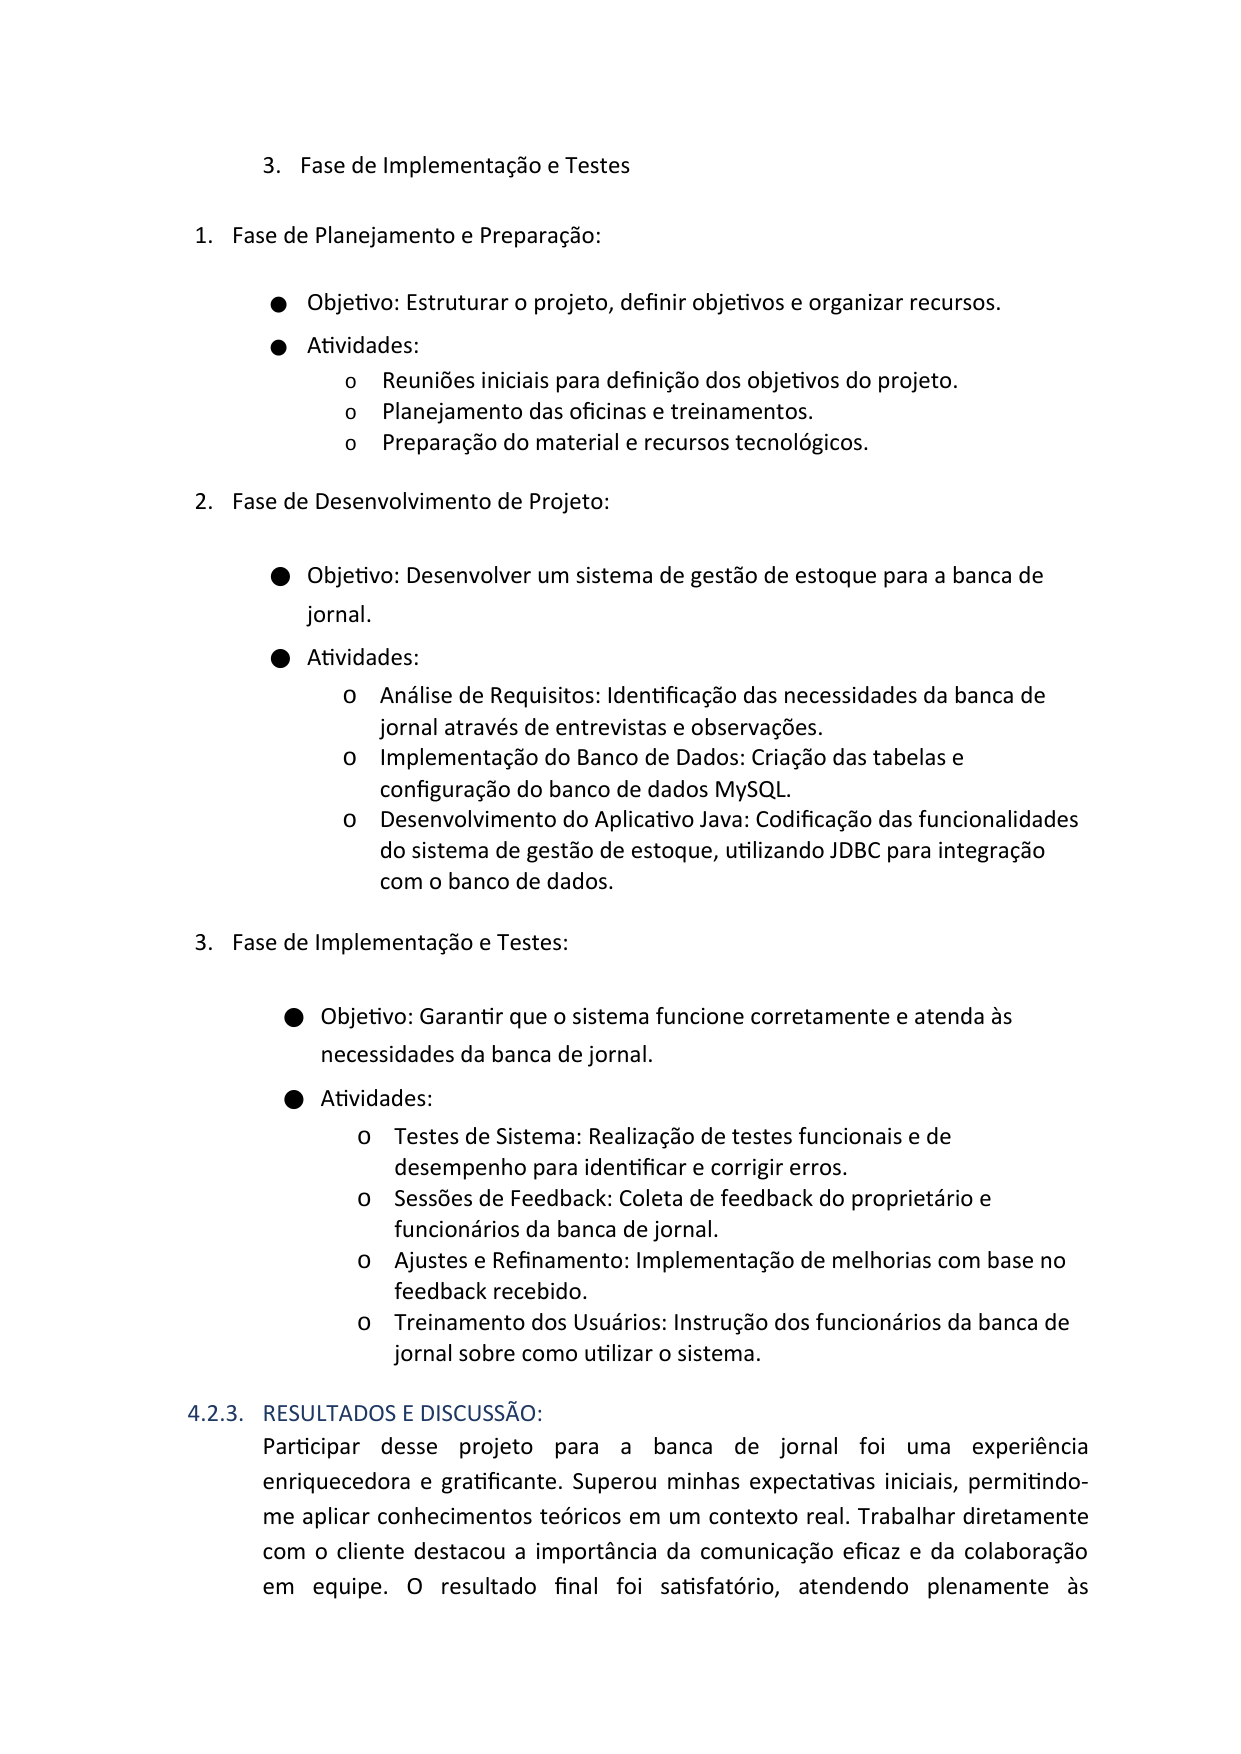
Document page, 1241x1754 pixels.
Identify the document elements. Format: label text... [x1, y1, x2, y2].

list Testes de Sistema: Realização de testes funcionais e de desempenho para identificar e corrigir erros. [357, 1121, 1090, 1182]
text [262, 1430, 1090, 1601]
list Desenvolvimento do Aplicativo Java: Codificação das funcionalidades do sistema de gestão de estoque, utilizando JDBC para integração com o banco de dados. [342, 804, 1090, 896]
list Preparação do material e recursos tecnológicos. [344, 426, 1090, 457]
list Reuniões iniciais para definição dos objetivos do projeto. [344, 365, 1090, 396]
list Fase de Desenvolvimento de Projeto: [194, 486, 1090, 516]
list Fase de Planejamento e Preparação: [194, 220, 1090, 251]
list Ajustes e Refinamento: Implementação de melhorias com base no feedback recebido. [357, 1244, 1090, 1306]
list Objetivo: Garantir que o sistema funcione corretamente e atenda às necessidades da banca de jornal. [283, 988, 1090, 1069]
list Atividades: [269, 322, 1090, 365]
list Objetivo: Desenvolver um sistema de gestão de estoque para a banca de jornal. [269, 547, 1090, 629]
list Atividades: [269, 629, 1090, 680]
list Atividades: [283, 1069, 1090, 1121]
list Objetivo: Estruturar o projeto, definir objetivos e organizar recursos. [269, 280, 1090, 322]
list Treinamento dos Usuários: Instrução dos funcionários da banca de jornal sobre como utilizar o sistema. [357, 1306, 1090, 1368]
list Fase de Implementação e Testes [262, 150, 1090, 181]
subtitle RESULTADOS E DISCUSSÃO: [187, 1397, 1090, 1428]
list Fase de Implementação e Testes: [194, 927, 1090, 957]
list Análise de Requisitos: Identificação das necessidades da banca de jornal através de entrevistas e observações. [342, 680, 1090, 742]
list Planejamento das oficinas e treinamentos. [344, 396, 1090, 426]
list Implementação do Banco de Dados: Criação das tabelas e configuração do banco de dados MySQL. [342, 742, 1090, 804]
list Sessões de Feedback: Coleta de feedback do proprietário e funcionários da banca de jornal. [357, 1182, 1090, 1244]
